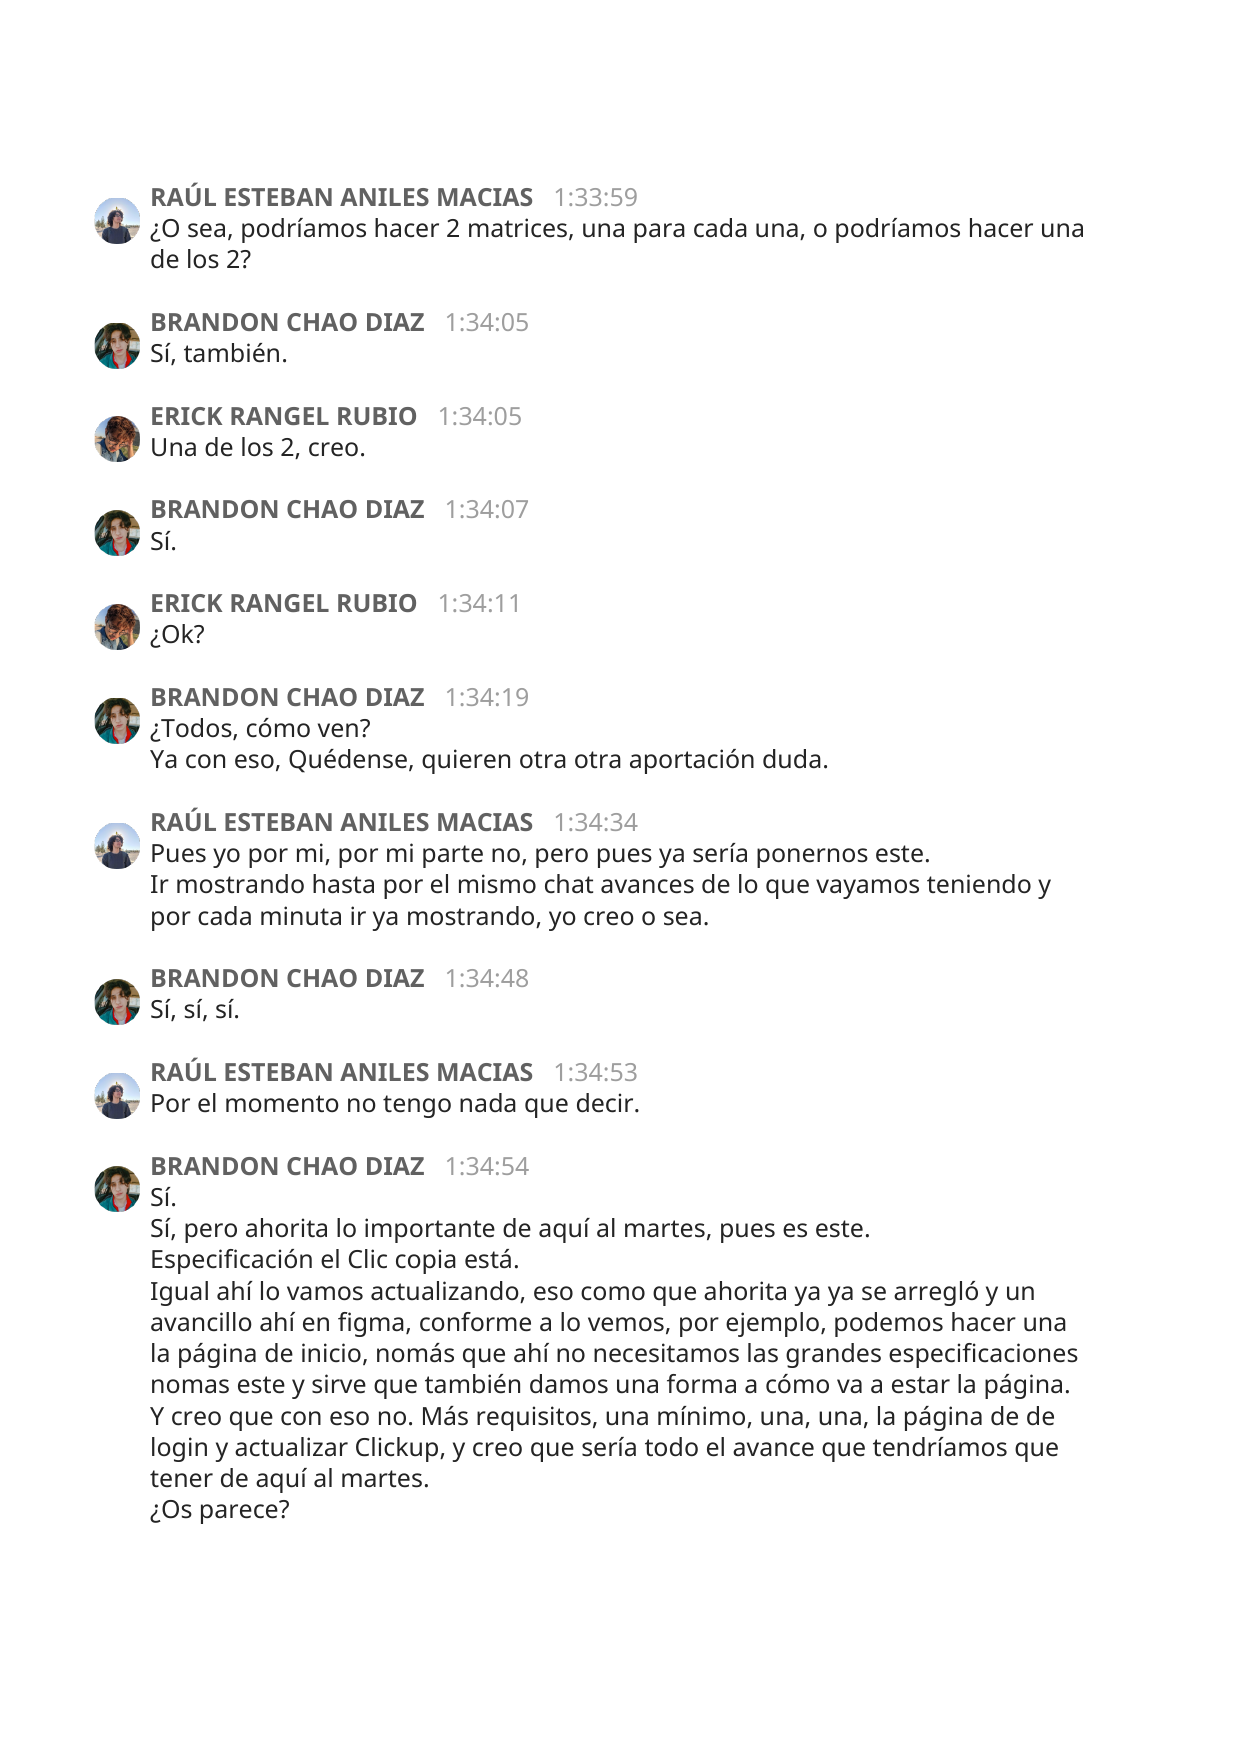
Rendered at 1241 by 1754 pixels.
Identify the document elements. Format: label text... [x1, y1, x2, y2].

picture [94, 323, 140, 369]
picture [94, 510, 140, 556]
text ERICK RANGEL RUBIO 1:34:05 Una de los 2, creo. [150, 369, 1090, 462]
picture [94, 198, 140, 244]
text RAÚL ESTEBAN ANILES MACIAS 1:33:59 ¿O sea, podríamos hacer 2 matrices, una para cada una, o podríamos hacer una de los 2? [150, 150, 1090, 275]
text BRANDON CHAO DIAZ 1:34:48 Sí, sí, sí. [150, 931, 1090, 1025]
picture [94, 698, 140, 744]
text RAÚL ESTEBAN ANILES MACIAS 1:34:34 Pues yo por mi, por mi parte no, pero pues ya sería ponernos este. Ir mostrando hasta por el mismo chat avances de lo que vayamos teniendo y por cada minuta ir ya mostrando, yo creo o sea. [150, 775, 1090, 931]
picture [94, 1073, 140, 1119]
picture [94, 1166, 140, 1212]
text BRANDON CHAO DIAZ 1:34:05 Sí, también. [150, 275, 1090, 369]
picture [94, 979, 140, 1025]
text BRANDON CHAO DIAZ 1:34:19 ¿Todos, cómo ven? Ya con eso, Quédense, quieren otra otra aportación duda. [150, 650, 1090, 775]
text RAÚL ESTEBAN ANILES MACIAS 1:34:53 Por el momento no tengo nada que decir. [150, 1025, 1090, 1119]
text BRANDON CHAO DIAZ 1:34:07 Sí. [150, 462, 1090, 556]
picture [94, 823, 140, 869]
text BRANDON CHAO DIAZ 1:34:54 Sí. Sí, pero ahorita lo importante de aquí al martes, pues es este. Especificación el Clic copia está. Igual ahí lo vamos actualizando, eso como que ahorita ya ya se arregló y un avancillo ahí en figma, conforme a lo vemos, por ejemplo, podemos hacer una la página de inicio, nomás que ahí no necesitamos las grandes especificaciones nomas este y sirve que también damos una forma a cómo va a estar la página. Y creo que con eso no. Más requisitos, una mínimo, una, una, la página de de login y actualizar Clickup, y creo que sería todo el avance que tendríamos que tener de aquí al martes. ¿Os parece? [150, 1119, 1090, 1525]
picture [94, 416, 140, 462]
picture [94, 604, 140, 650]
text ERICK RANGEL RUBIO 1:34:11 ¿Ok? [150, 556, 1090, 650]
